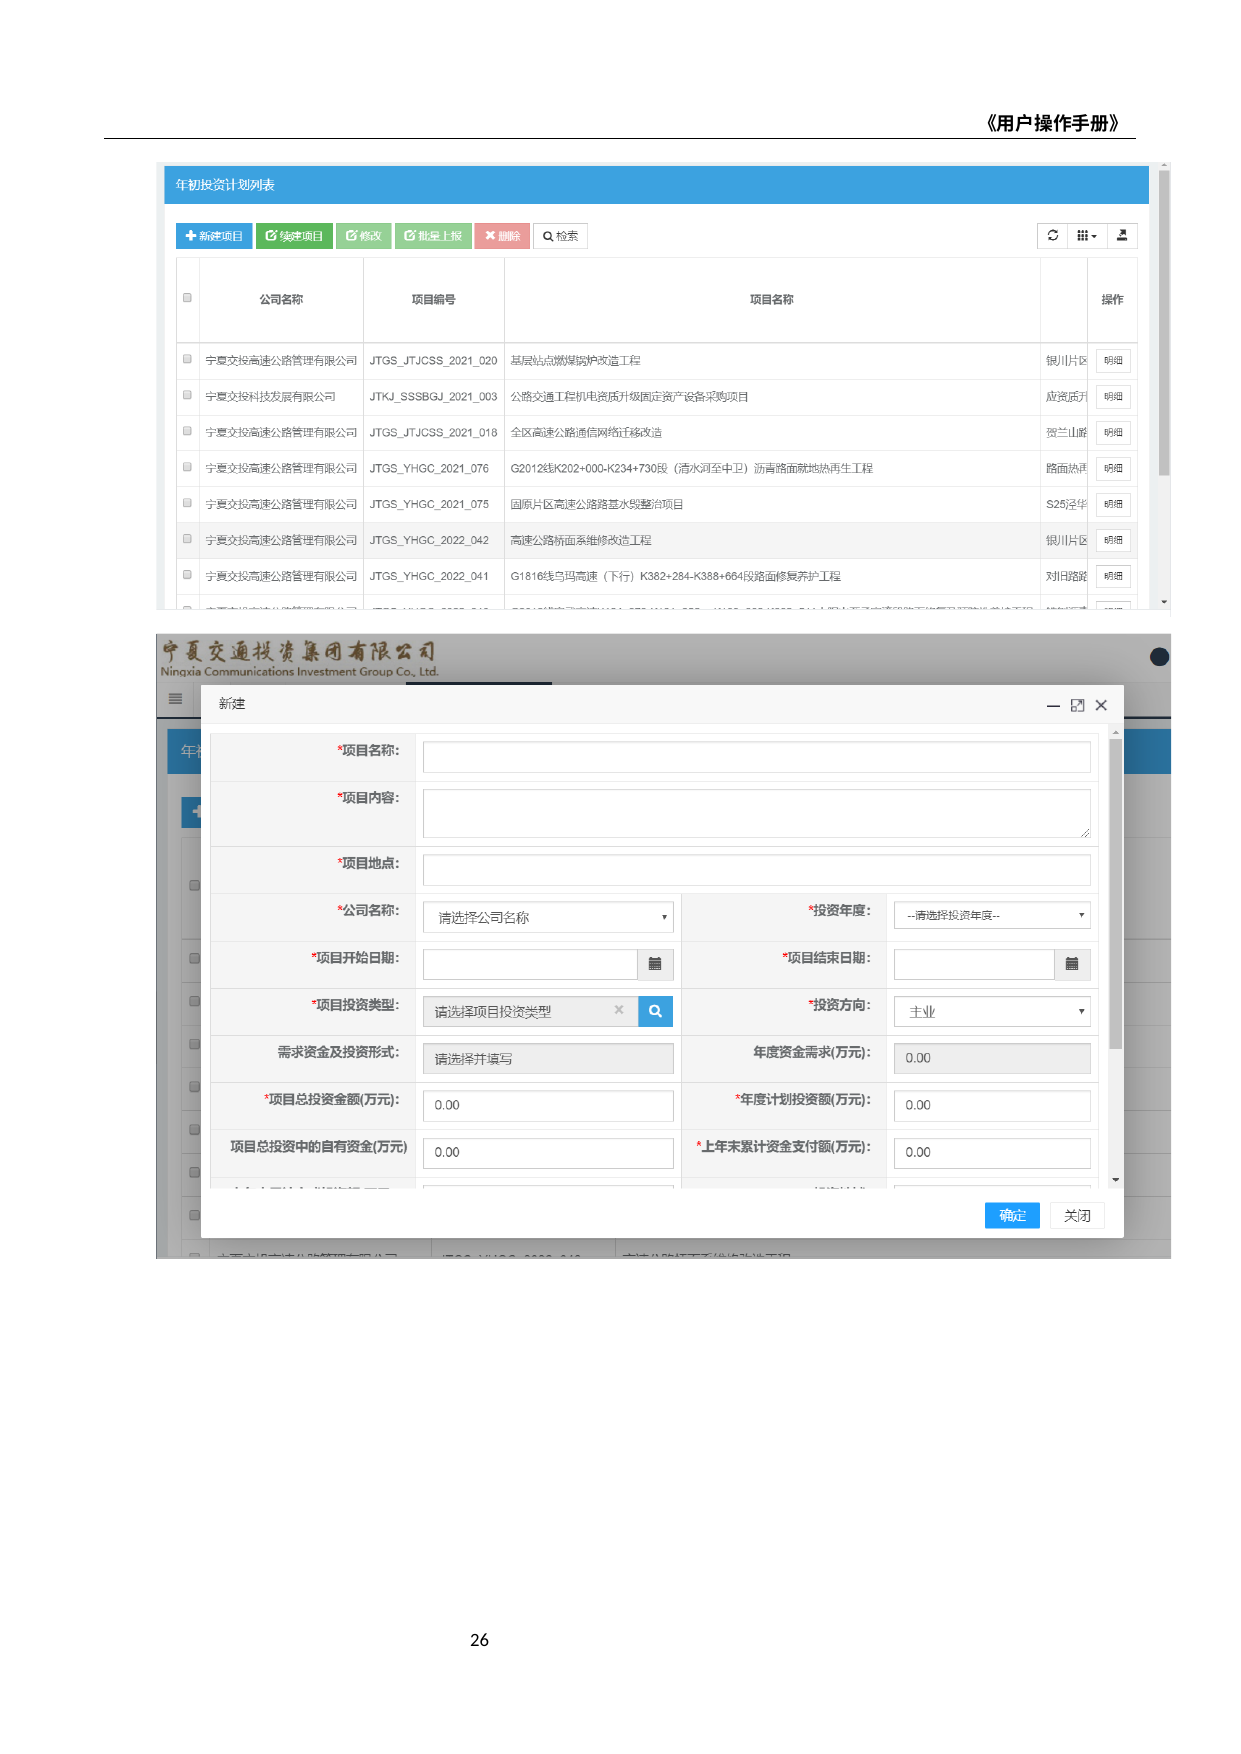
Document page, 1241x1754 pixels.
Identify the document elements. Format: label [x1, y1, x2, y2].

picture [156, 162, 1171, 617]
picture [156, 632, 1172, 1259]
